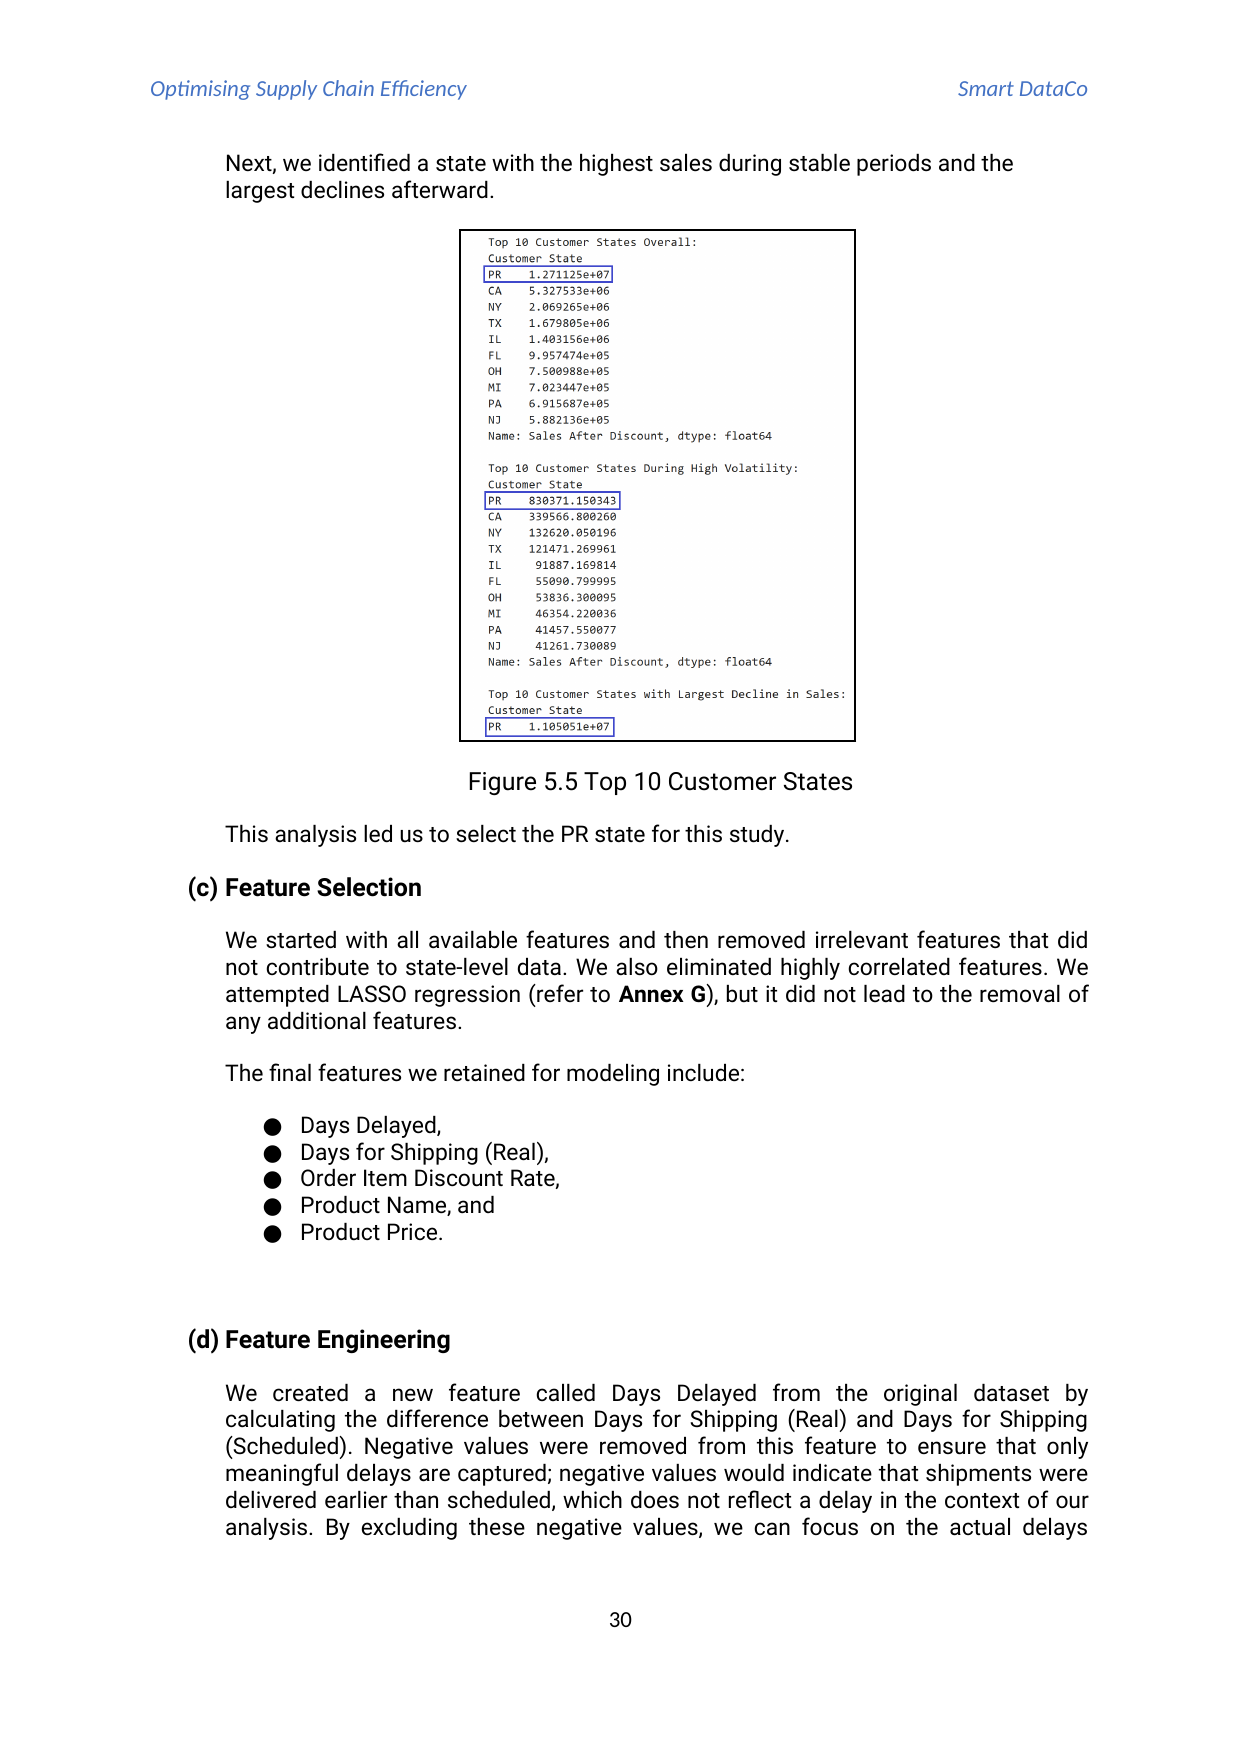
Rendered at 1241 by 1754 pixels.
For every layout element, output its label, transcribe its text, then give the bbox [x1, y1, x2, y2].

list Product Price. [262, 1219, 1090, 1246]
text This analysis led us to select the PR state for this study. [225, 821, 1090, 848]
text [225, 1380, 1090, 1541]
list Days Delayed, [262, 1112, 1090, 1139]
list Feature Engineering [187, 1326, 1090, 1355]
text The final features we retained for modeling include: [225, 1060, 1090, 1087]
text We started with all available features and then removed irrelevant features that did not contribute to state-level data. We also eliminated highly correlated features. We attempted LASSO regression (refer to Annex G), but it did not lead to the removal of any additional features. [225, 927, 1090, 1035]
picture [461, 231, 854, 740]
list Feature Selection [187, 873, 1090, 902]
list Product Name, and [262, 1192, 1090, 1219]
list Order Item Discount Rate, [262, 1166, 1090, 1192]
text Next, we identified a state with the highest sales during stable periods and the largest declines afterward. [225, 150, 1090, 204]
list Days for Shipping (Real), [262, 1139, 1090, 1166]
text Figure 5.5 Top 10 Customer States [225, 767, 1090, 796]
